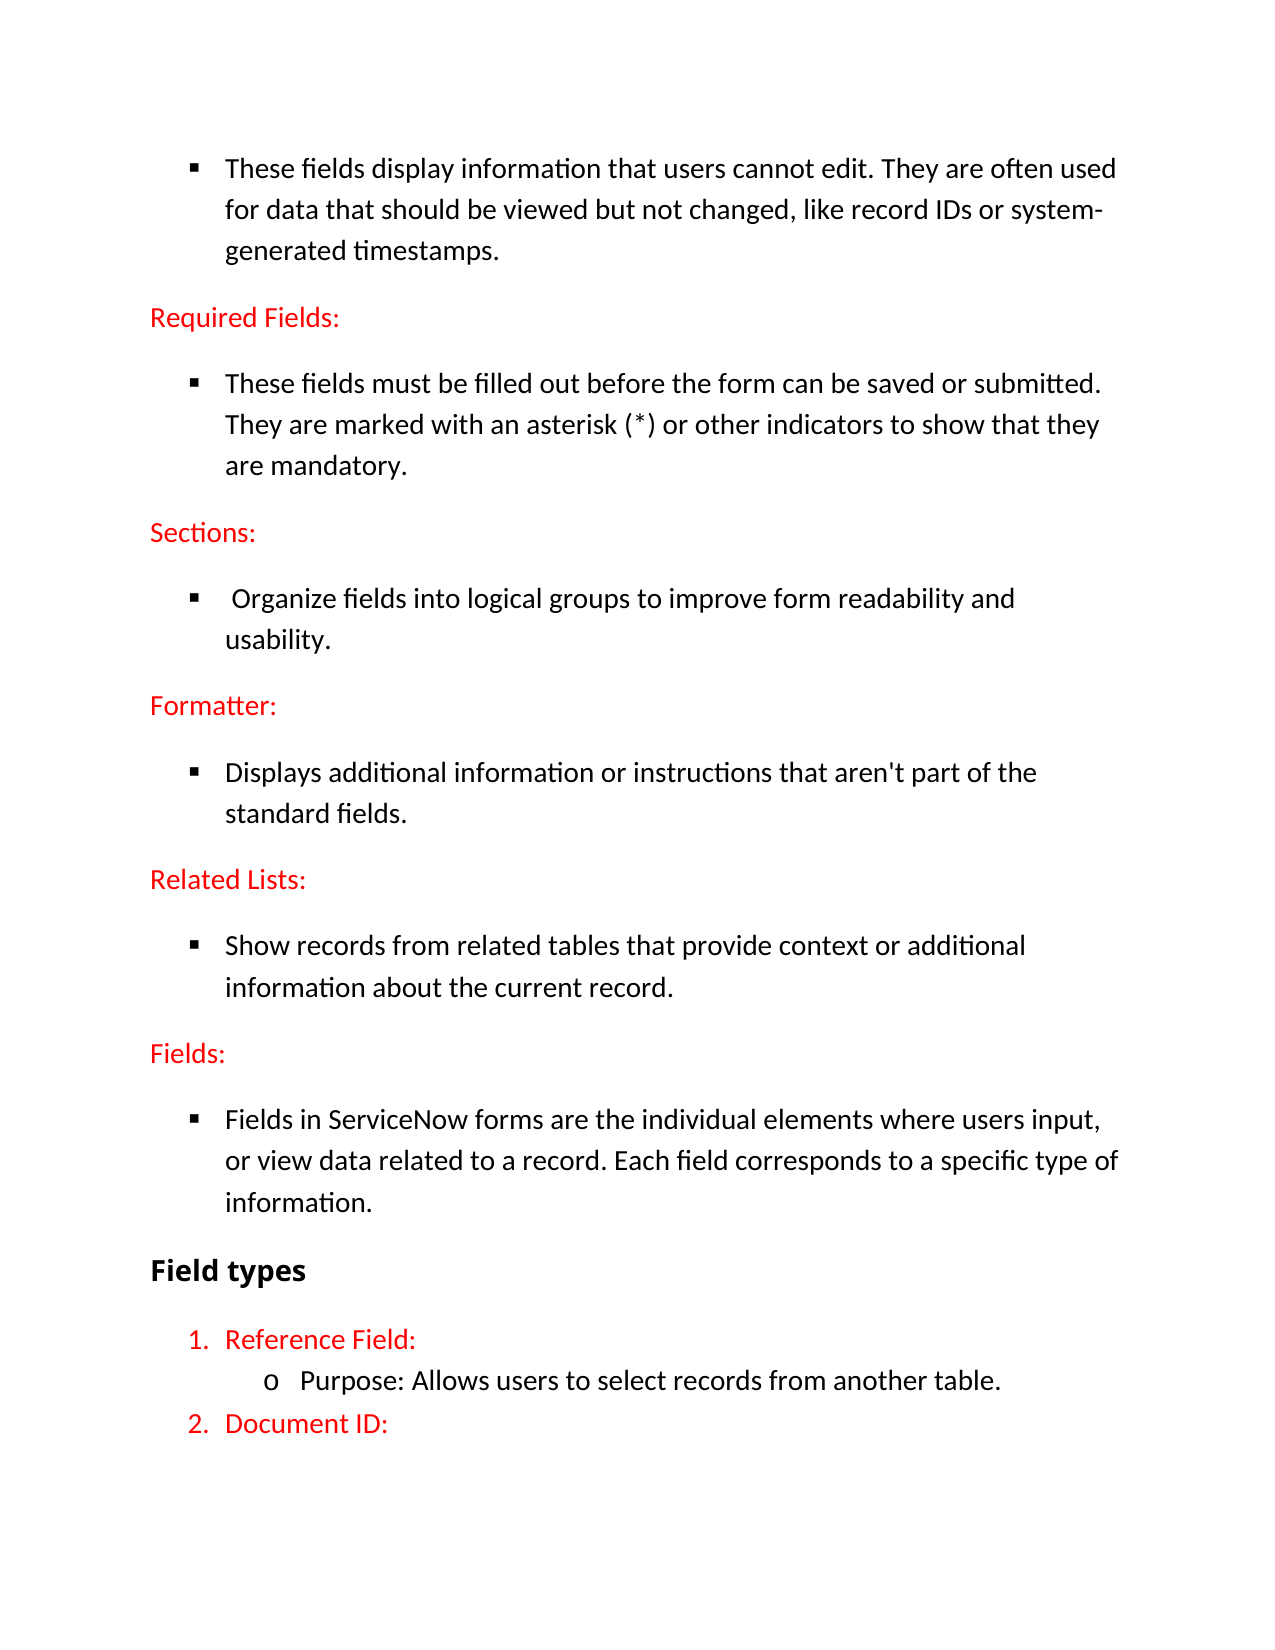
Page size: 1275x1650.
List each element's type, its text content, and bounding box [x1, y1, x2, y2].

text Field types [150, 1250, 1125, 1290]
list Organize fields into logical groups to improve form readability and usability. [187, 580, 1125, 657]
list Purpose: Allows users to select records from another table. [262, 1362, 1125, 1399]
list Document ID: [187, 1405, 1125, 1441]
list Show records from related tables that provide context or additional information about the current record. [187, 927, 1125, 1004]
list These fields must be filled out before the form can be saved or submitted. They are marked with an asterisk (*) or other indicators to show that they are mandatory. [187, 365, 1125, 483]
list Reference Field: [187, 1321, 1125, 1357]
text Sections: [150, 514, 1125, 549]
text Formatter: [150, 687, 1125, 723]
text Fields: [150, 1035, 1125, 1071]
list These fields display information that users cannot edit. They are often used for data that should be viewed but not changed, like record IDs or system-generated timestamps. [187, 150, 1125, 268]
text Related Lists: [150, 861, 1125, 897]
text Required Fields: [150, 299, 1125, 334]
list Fields in ServiceNow forms are the individual elements where users input, or view data related to a record. Each field corresponds to a specific type of information. [187, 1101, 1125, 1219]
list Displays additional information or instructions that aren't part of the standard fields. [187, 754, 1125, 831]
